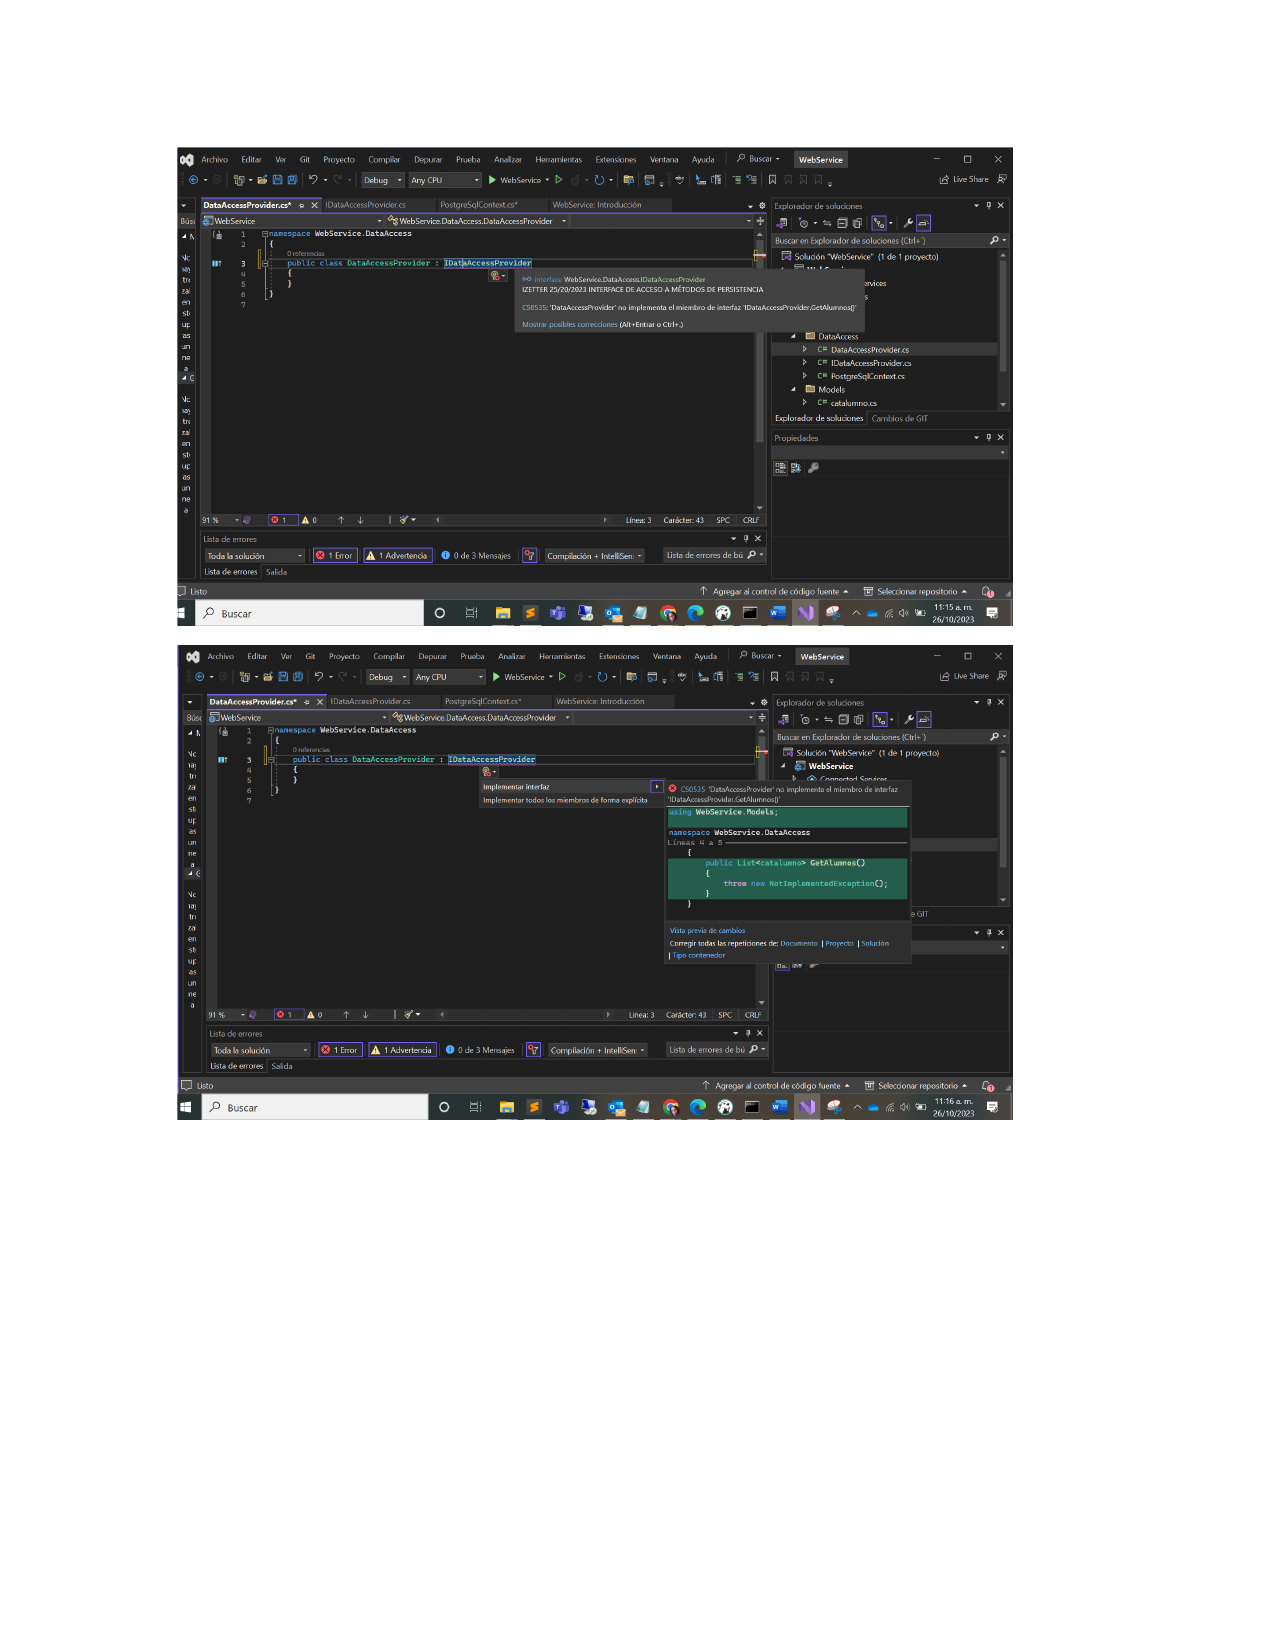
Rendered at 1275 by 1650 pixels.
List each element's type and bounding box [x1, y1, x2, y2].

picture [177, 645, 1013, 1120]
picture [177, 147, 1013, 626]
